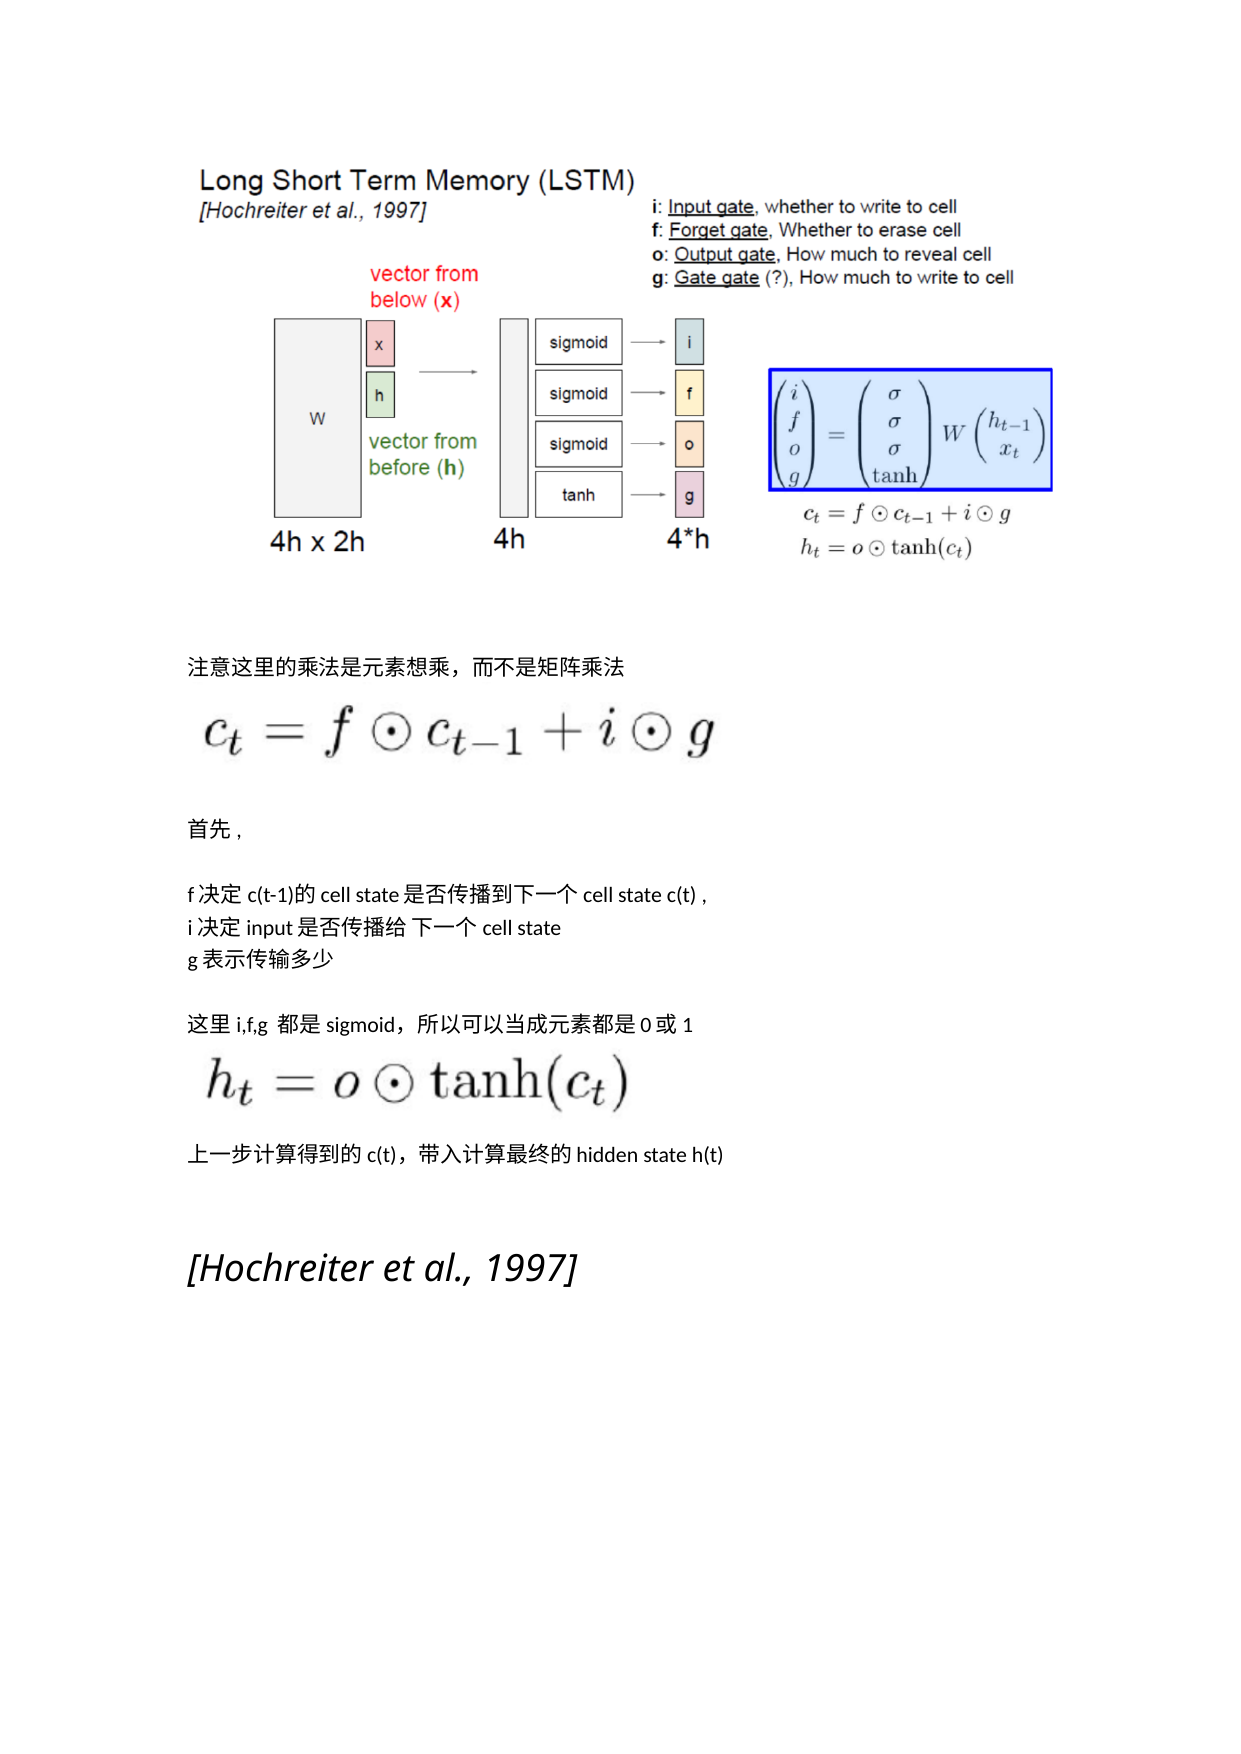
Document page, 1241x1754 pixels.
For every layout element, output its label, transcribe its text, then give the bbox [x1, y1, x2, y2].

picture [187, 162, 1053, 571]
text f决定 c(t-1)的cell state是否传播到下一个cell state c(t) , [187, 877, 1053, 909]
picture [187, 682, 732, 780]
text [Hochreiter et al., 1997] [187, 1234, 1053, 1299]
text i 决定 input是否传播给 下一个 cell state [187, 909, 1053, 942]
picture [187, 1039, 643, 1123]
text g 表示传输多少 [187, 942, 1053, 974]
text 首先 , [187, 812, 1053, 844]
text 注意这里的乘法是元素想乘，而不是矩阵乘法 [187, 649, 1053, 682]
text 这里 i,f,g 都是sigmoid，所以可以当成元素都是0或1 [187, 1007, 1053, 1039]
text 上一步计算得到的c(t)，带入计算最终的hidden state h(t) [187, 1137, 1053, 1169]
